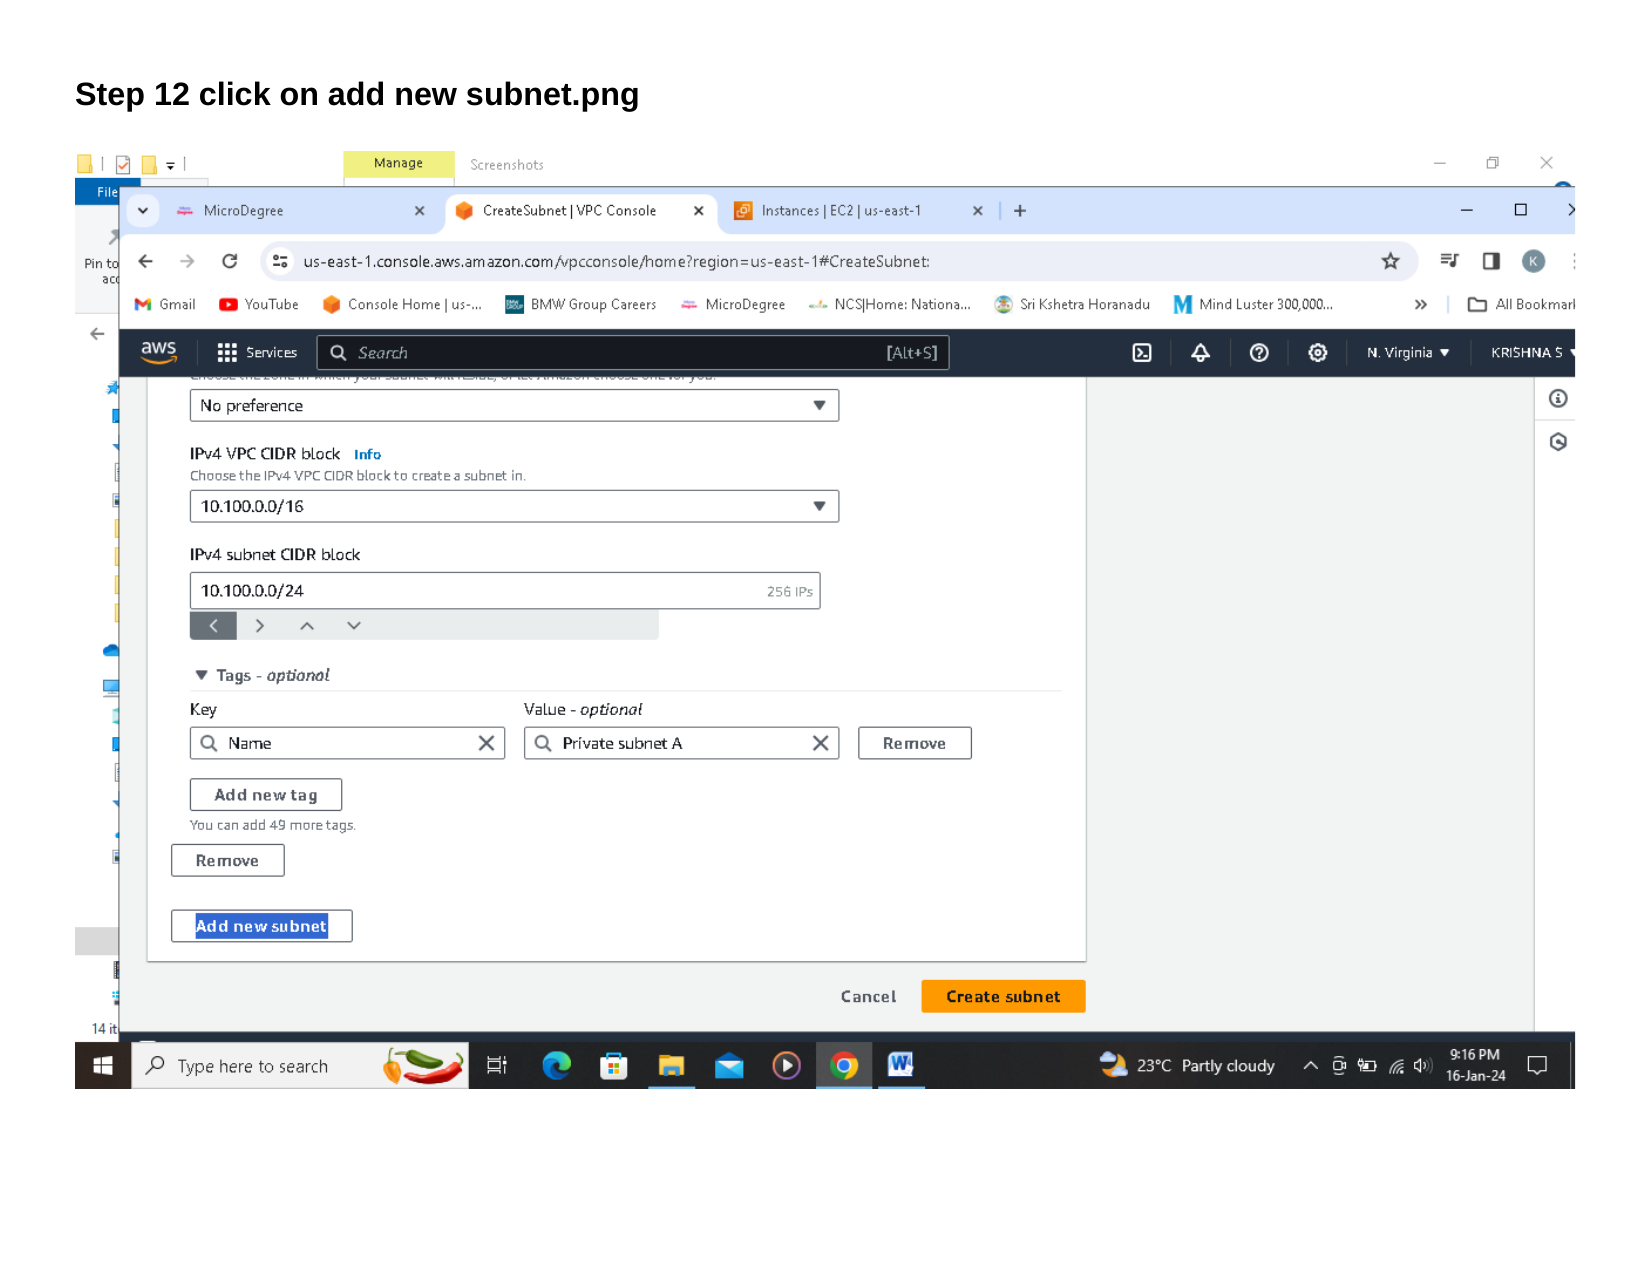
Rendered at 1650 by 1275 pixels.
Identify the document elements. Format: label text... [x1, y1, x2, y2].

picture [75, 151, 1575, 1089]
text Step 12 click on add new subnet.png [75, 75, 1575, 112]
